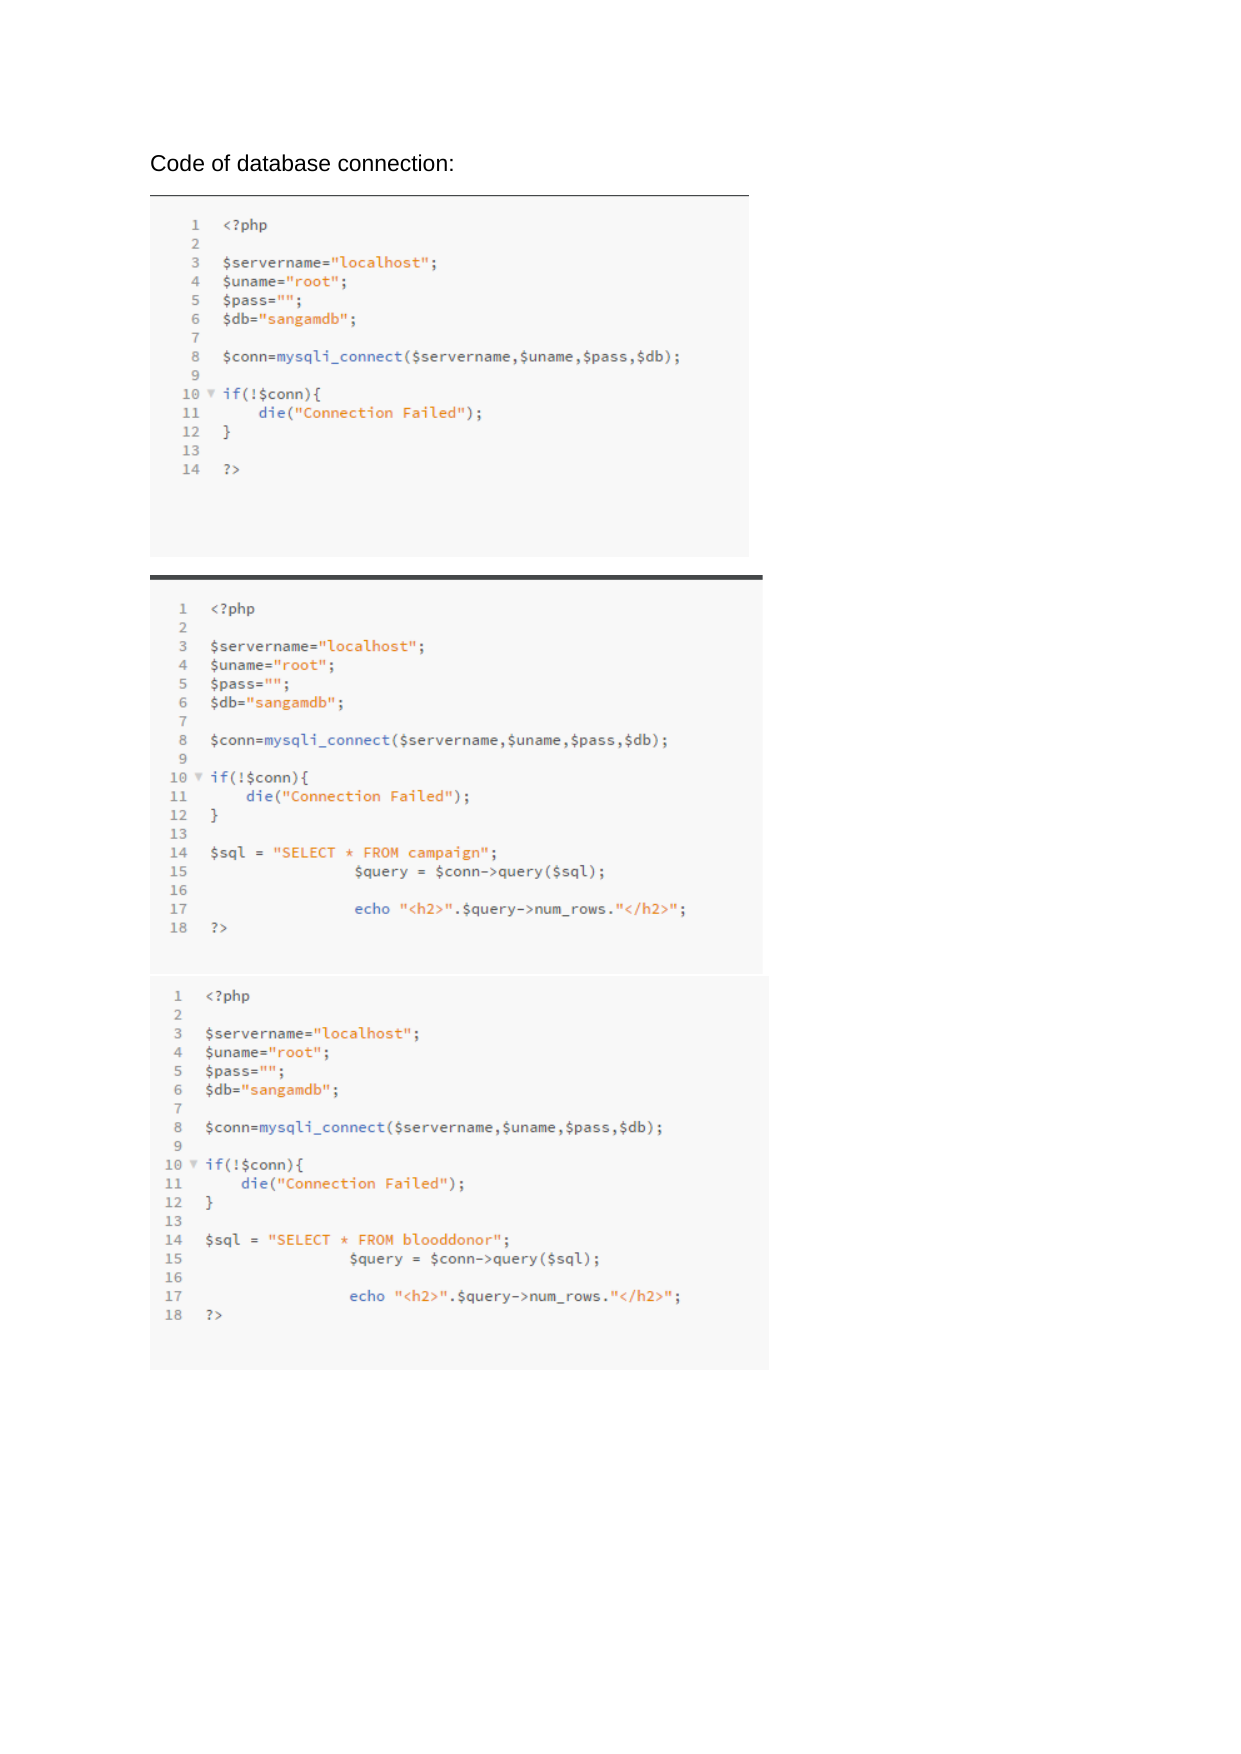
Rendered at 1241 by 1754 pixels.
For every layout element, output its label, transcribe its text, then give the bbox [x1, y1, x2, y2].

picture [150, 575, 763, 974]
picture [150, 195, 749, 557]
text Code of database connection: [150, 150, 1090, 176]
picture [150, 976, 769, 1370]
